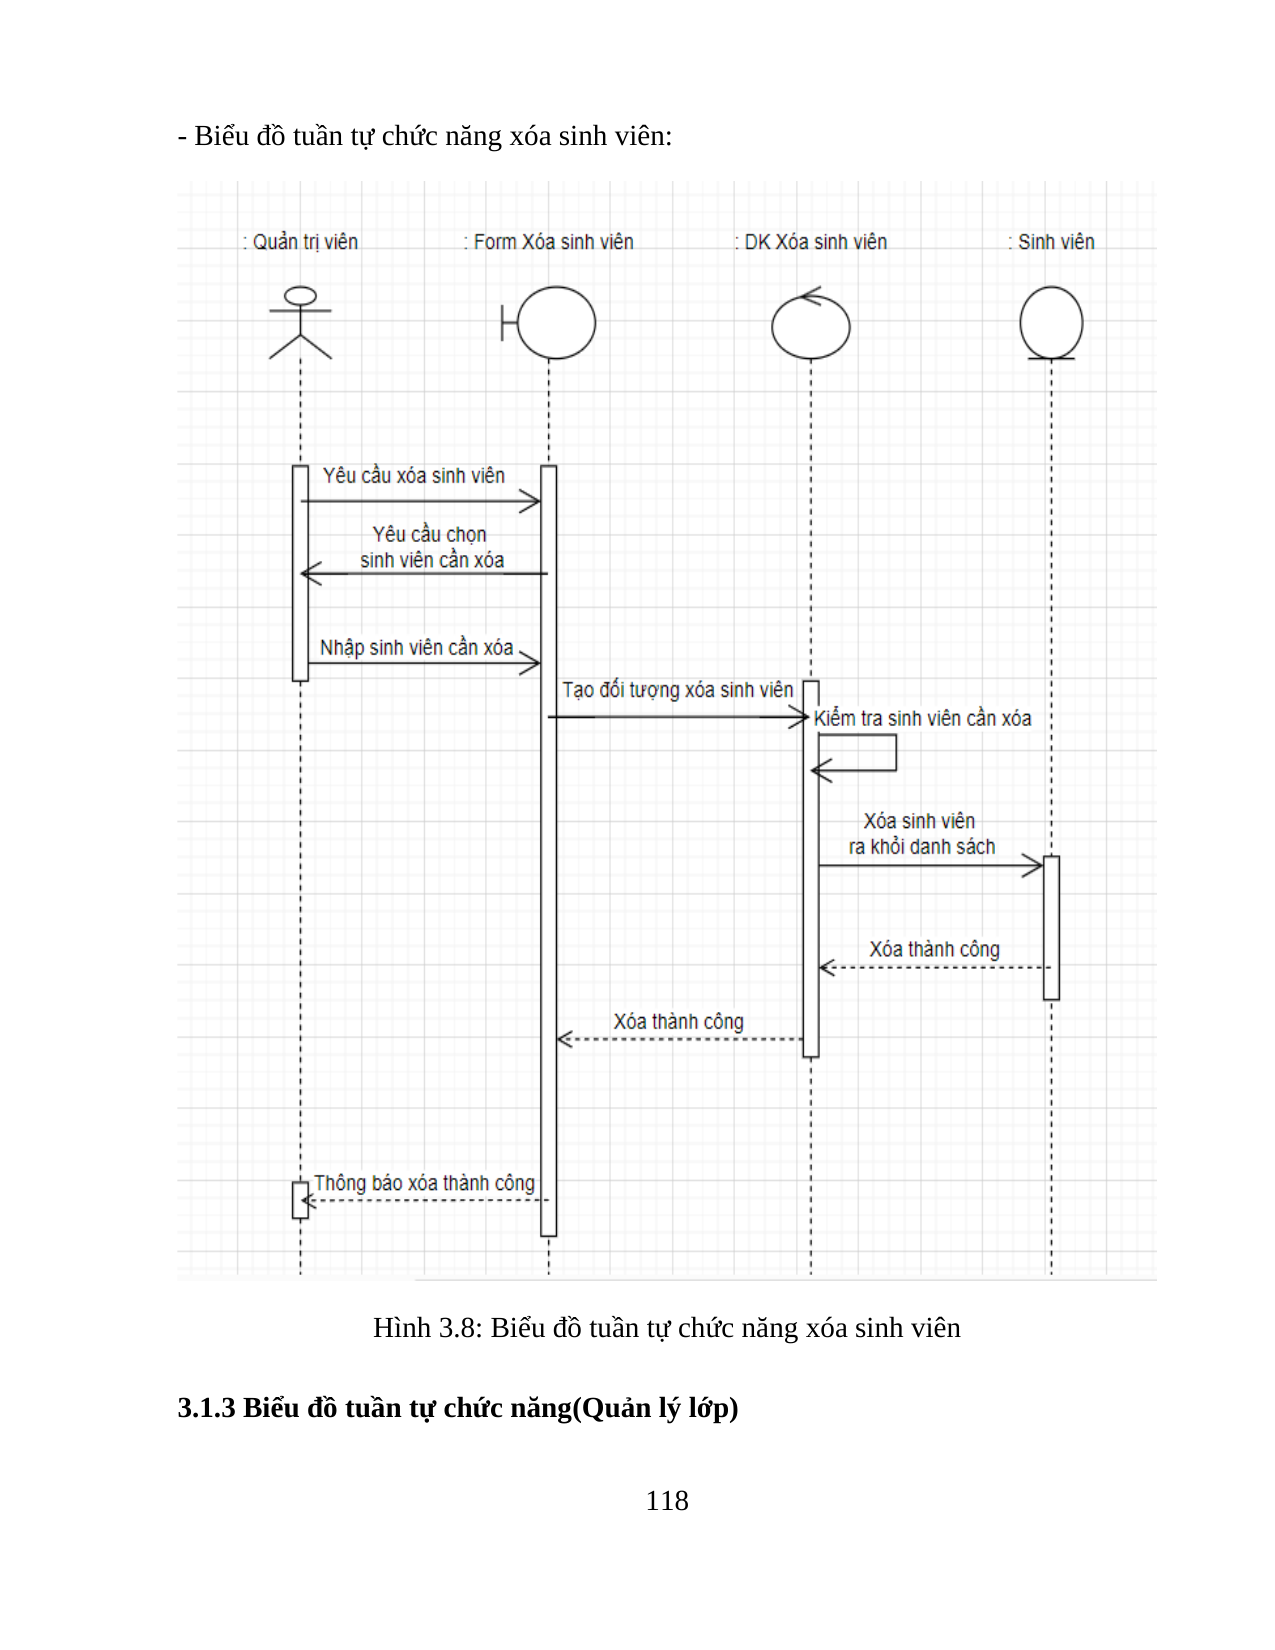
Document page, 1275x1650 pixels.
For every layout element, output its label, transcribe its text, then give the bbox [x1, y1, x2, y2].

text - Biểu đồ tuần tự chức năng xóa sinh viên: [177, 118, 1157, 152]
subtitle 3.1.3 Biểu đồ tuần tự chức năng(Quản lý lớp) [177, 1390, 1157, 1423]
picture [177, 181, 1157, 1281]
text Hình 3.8: Biểu đồ tuần tự chức năng xóa sinh viên [177, 1310, 1157, 1344]
